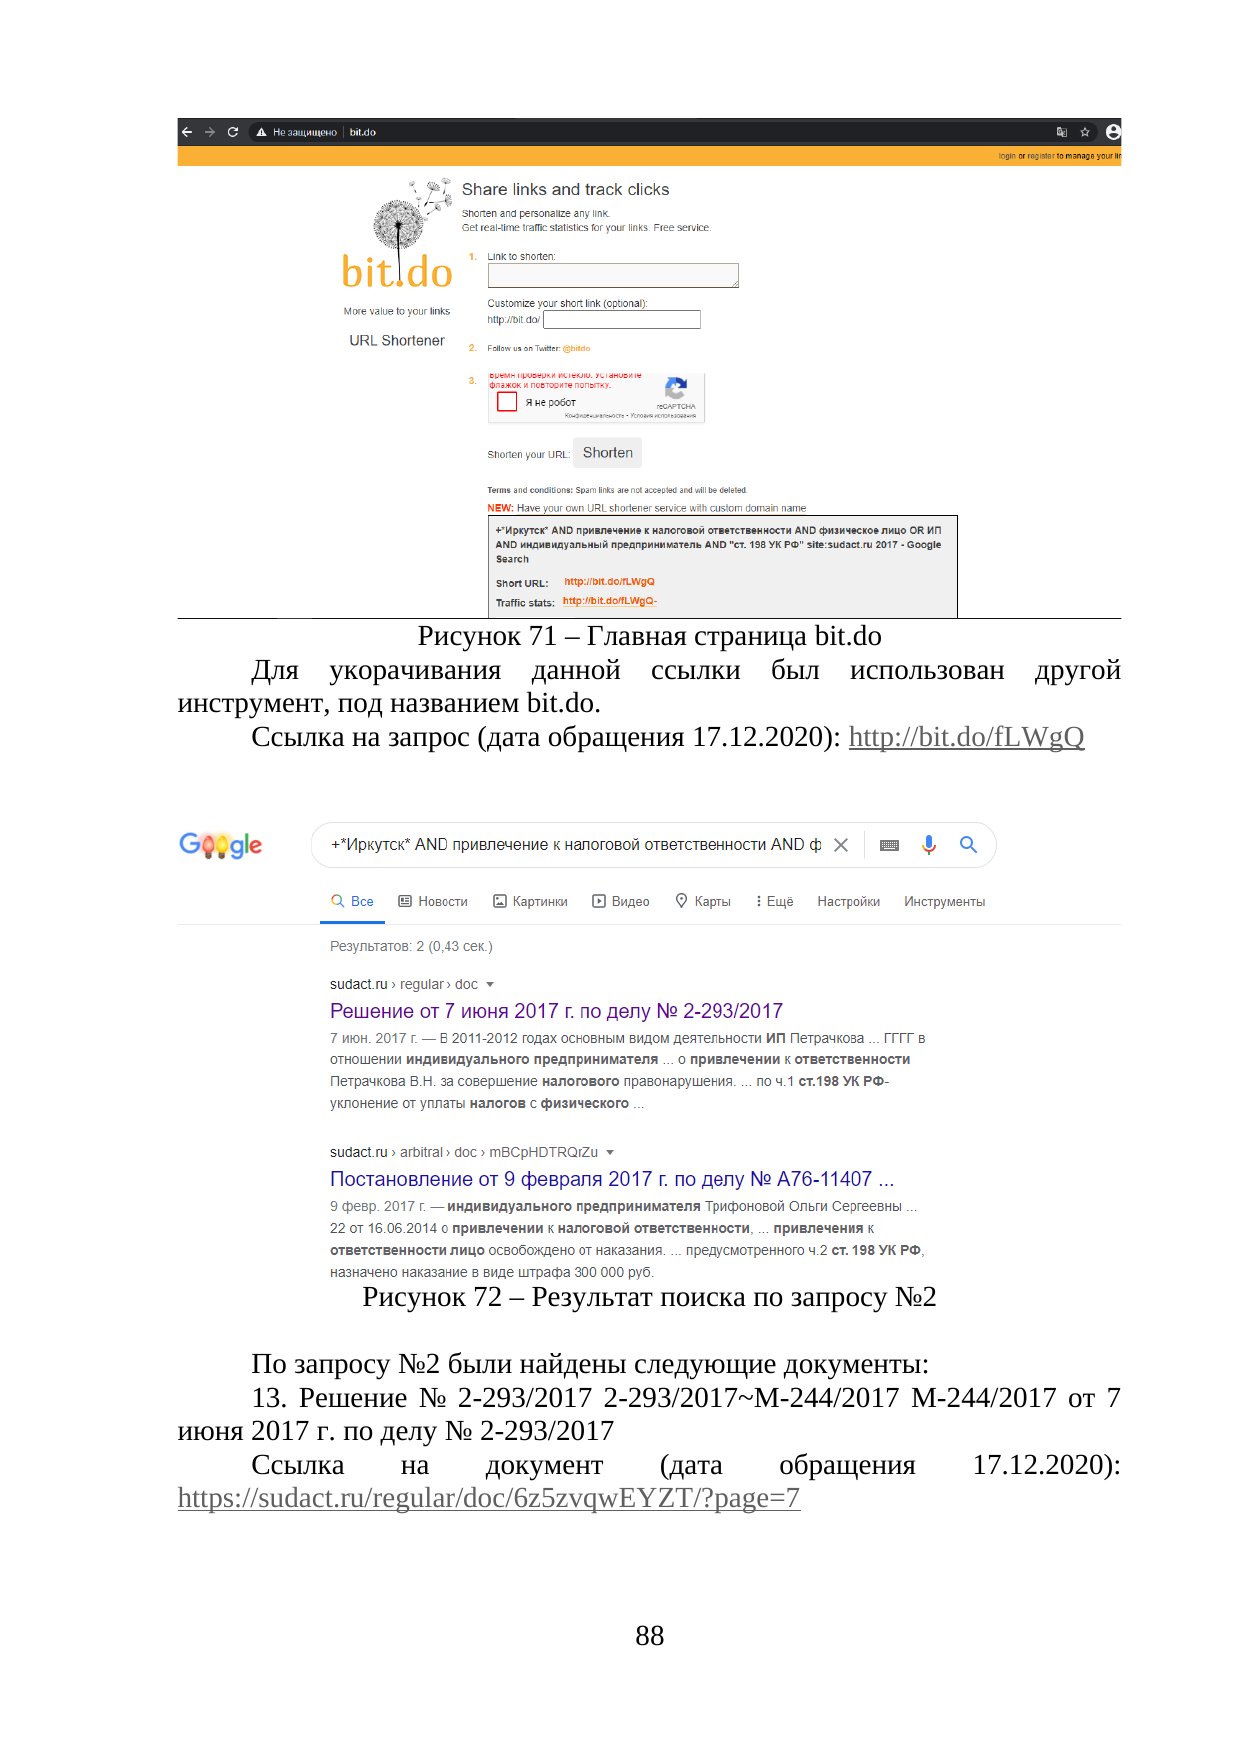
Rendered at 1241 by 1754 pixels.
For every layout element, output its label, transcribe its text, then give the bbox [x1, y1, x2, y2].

picture [177, 118, 1122, 619]
text Ссылка на документ (дата обращения 17.12.2020): https://sudact.ru/regular/doc/6z5zvqwEYZT/?page=7 [177, 1447, 1122, 1514]
text По запросу №2 были найдены следующие документы: [177, 1346, 1122, 1380]
text Рисунок 72 – Результат поиска по запросу №2 [177, 1280, 1122, 1313]
text Рисунок 71 – Главная страница bit.do [177, 619, 1122, 652]
text 13. Решение № 2-293/2017 2-293/2017~М-244/2017 М-244/2017 от 7 июня 2017 г. по делу № 2-293/2017 [177, 1380, 1122, 1447]
text Для укорачивания данной ссылки был использован другой инструмент, под названием bit.do. [177, 652, 1122, 719]
picture [177, 812, 1122, 1280]
text Ссылка на запрос (дата обращения 17.12.2020): http://bit.do/fLWgQ [177, 719, 1122, 753]
